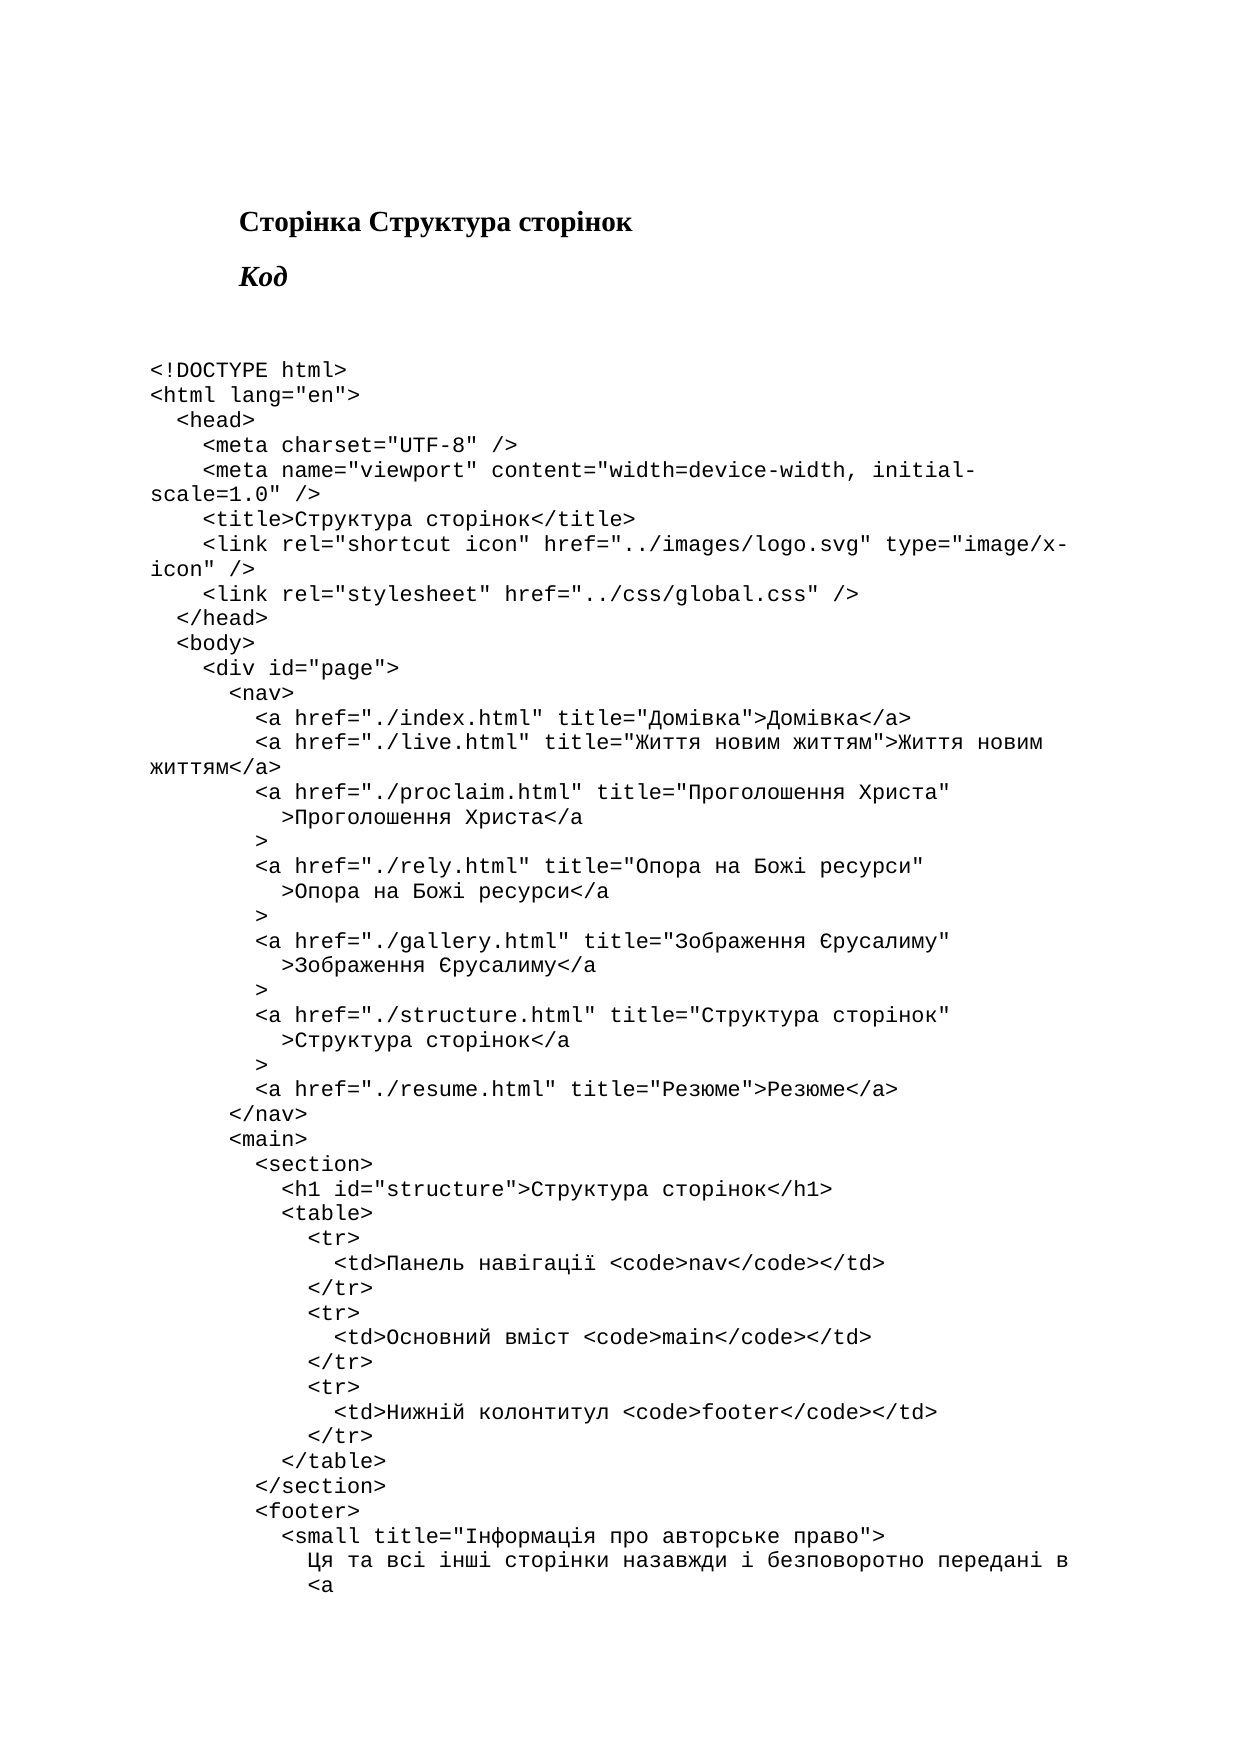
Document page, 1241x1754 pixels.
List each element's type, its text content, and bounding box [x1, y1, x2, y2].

text >Проголошення Христа</a [150, 806, 1090, 831]
text </section> [150, 1475, 1090, 1500]
text <tr> [150, 1227, 1090, 1252]
text <small title="Інформація про авторське право"> [150, 1525, 1090, 1549]
text >Зображення Єрусалиму</a [150, 954, 1090, 979]
text <html lang="en"> [150, 384, 1090, 409]
text <link rel="stylesheet" href="../css/global.css" /> [150, 583, 1090, 607]
text <a href="./index.html" title="Домівка">Домівка</a> [150, 707, 1090, 731]
text > [150, 831, 1090, 855]
text </tr> [150, 1277, 1090, 1302]
text Сторінка Структура сторінок [150, 204, 1090, 238]
text >Структура сторінок</a [150, 1029, 1090, 1054]
text > [150, 1054, 1090, 1078]
text <a href="./resume.html" title="Резюме">Резюме</a> [150, 1078, 1090, 1103]
text <div id="page"> [150, 657, 1090, 682]
text <a href="./live.html" title="Життя новим життям">Життя новим життям</a> [150, 731, 1090, 781]
text <h1 id="structure">Структура сторінок</h1> [150, 1178, 1090, 1202]
text <head> [150, 409, 1090, 434]
text <a [150, 1574, 1090, 1599]
text <td>Основний вміст <code>main</code></td> [150, 1326, 1090, 1351]
text </tr> [150, 1426, 1090, 1450]
text >Опора на Божі ресурси</a [150, 880, 1090, 905]
text </nav> [150, 1103, 1090, 1128]
text <td>Нижній колонтитул <code>footer</code></td> [150, 1401, 1090, 1426]
text <a href="./structure.html" title="Структура сторінок" [150, 1004, 1090, 1029]
text <table> [150, 1202, 1090, 1227]
text > [150, 979, 1090, 1004]
text <a href="./rely.html" title="Опора на Божі ресурси" [150, 855, 1090, 880]
text <title>Структура сторінок</title> [150, 508, 1090, 533]
text <a href="./proclaim.html" title="Проголошення Христа" [150, 781, 1090, 806]
text </head> [150, 607, 1090, 632]
text <nav> [150, 682, 1090, 707]
text <main> [150, 1128, 1090, 1153]
text <a href="./gallery.html" title="Зображення Єрусалиму" [150, 930, 1090, 954]
text > [150, 905, 1090, 930]
text <link rel="shortcut icon" href="../images/logo.svg" type="image/x-icon" /> [150, 533, 1090, 583]
text <footer> [150, 1500, 1090, 1525]
text <body> [150, 632, 1090, 657]
text Ця та всі інші сторінки назавжди і безповоротно передані в [150, 1549, 1090, 1574]
text <meta charset="UTF-8" /> [150, 434, 1090, 459]
text <!DOCTYPE html> [150, 359, 1090, 384]
text </tr> [150, 1351, 1090, 1376]
text <section> [150, 1153, 1090, 1178]
text <tr> [150, 1376, 1090, 1401]
text <meta name="viewport" content="width=device-width, initial-scale=1.0" /> [150, 459, 1090, 508]
text Код [150, 259, 1090, 292]
text <td>Панель навігації <code>nav</code></td> [150, 1252, 1090, 1277]
text </table> [150, 1450, 1090, 1475]
text <tr> [150, 1302, 1090, 1326]
